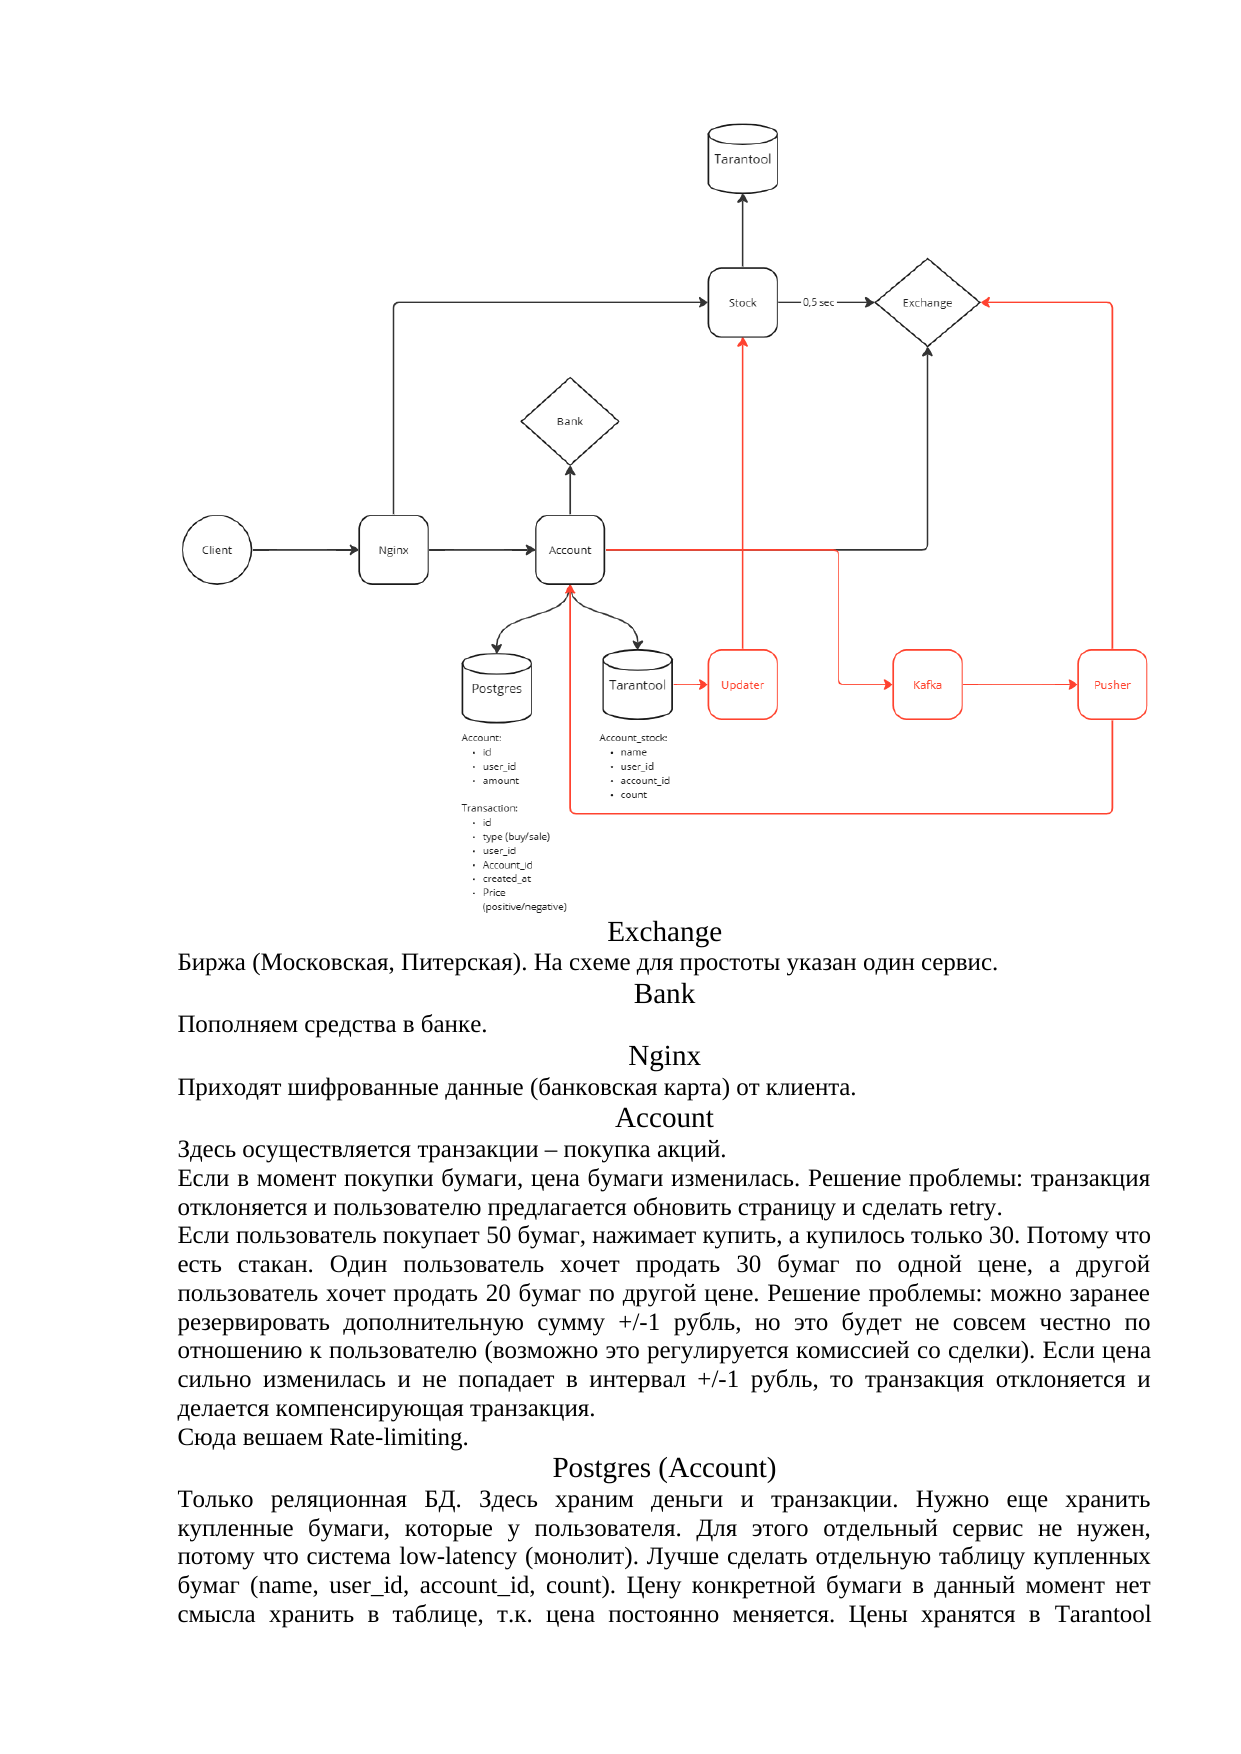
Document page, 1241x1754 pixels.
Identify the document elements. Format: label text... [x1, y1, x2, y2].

text Account [177, 1101, 1152, 1134]
text Пополняем средства в банке. [177, 1009, 1152, 1038]
text Сюда вешаем Rate-limiting. [177, 1422, 1152, 1450]
text Если пользователь покупает 50 бумаг, нажимает купить, а купилось только 30. Потому что есть стакан. Один пользователь хочет продать 30 бумаг по одной цене, а другой пользователь хочет продать 20 бумаг по другой цене. Решение проблемы: можно заранее резервировать дополнительную сумму +/-1 рубль, но это будет не совсем честно по отношению к пользователю (возможно это регулируется комиссией со сделки). Если цена сильно изменилась и не попадает в интервал +/-1 рубль, то транзакция отклоняется и делается компенсирующая транзакция. [177, 1220, 1152, 1422]
text Nginx [177, 1038, 1152, 1072]
text Postgres (Account) [177, 1450, 1152, 1484]
text Bank [177, 976, 1152, 1009]
text Здесь осуществляется транзакции – покупка акций. [177, 1134, 1152, 1163]
text Приходят шифрованные данные (банковская карта) от клиента. [177, 1072, 1152, 1101]
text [177, 1484, 1152, 1628]
picture [177, 118, 1152, 914]
text Exchange [177, 914, 1152, 947]
text Если в момент покупки бумаги, цена бумаги изменилась. Решение проблемы: транзакция отклоняется и пользователю предлагается обновить страницу и сделать retry. [177, 1163, 1152, 1220]
text Биржа (Московская, Питерская). На схеме для простоты указан один сервис. [177, 947, 1152, 976]
